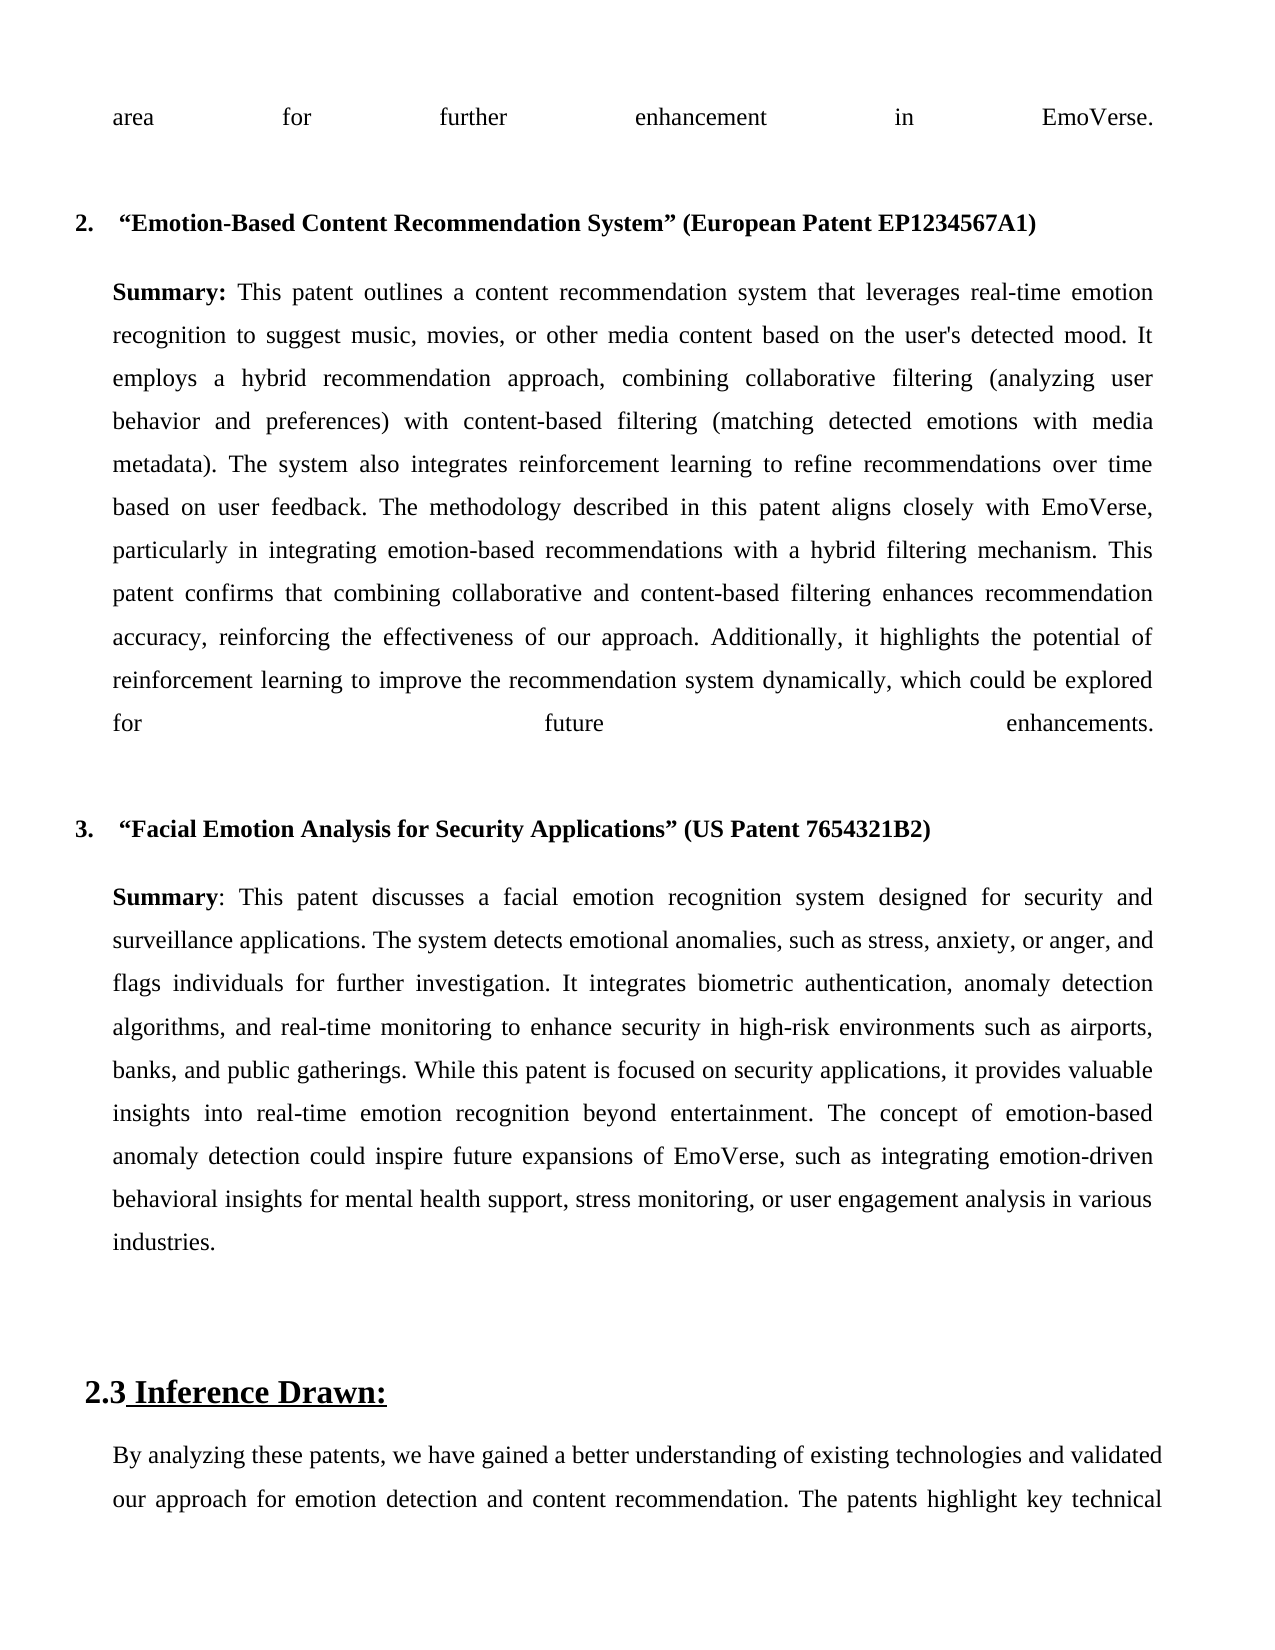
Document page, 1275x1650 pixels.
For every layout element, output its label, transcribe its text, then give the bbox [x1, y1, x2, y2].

text Summary: This patent outlines a content recommendation system that leverages real-time emotion recognition to suggest music, movies, or other media content based on the user's detected mood. It employs a hybrid recommendation approach, combining collaborative filtering (analyzing user behavior and preferences) with content-based filtering (matching detected emotions with media metadata). The system also integrates reinforcement learning to refine recommendations over time based on user feedback. The methodology described in this patent aligns closely with EmoVerse, particularly in integrating emotion-based recommendations with a hybrid filtering mechanism. This patent confirms that combining collaborative and content-based filtering enhances recommendation accuracy, reinforcing the effectiveness of our approach. Additionally, it highlights the potential of reinforcement learning to improve the recommendation system dynamically, which could be explored for future enhancements. [112, 277, 1154, 776]
subtitle 2.3 Inference Drawn: [84, 1372, 1153, 1410]
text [112, 102, 1154, 170]
subtitle “Facial Emotion Analysis for Security Applications” (US Patent 7654321B2) [75, 814, 1154, 843]
subtitle “Emotion-Based Content Recommendation System” (European Patent EP1234567A1) [75, 208, 1154, 237]
text Summary: This patent discusses a facial emotion recognition system designed for security and surveillance applications. The system detects emotional anomalies, such as stress, anxiety, or anger, and flags individuals for further investigation. It integrates biometric authentication, anomaly detection algorithms, and real-time monitoring to enhance security in high-risk environments such as airports, banks, and public gatherings. While this patent is focused on security applications, it provides valuable insights into real-time emotion recognition beyond entertainment. The concept of emotion-based anomaly detection could inspire future expansions of EmoVerse, such as integrating emotion-driven behavioral insights for mental health support, stress monitoring, or user engagement analysis in various industries. [112, 882, 1154, 1256]
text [112, 1441, 1163, 1512]
